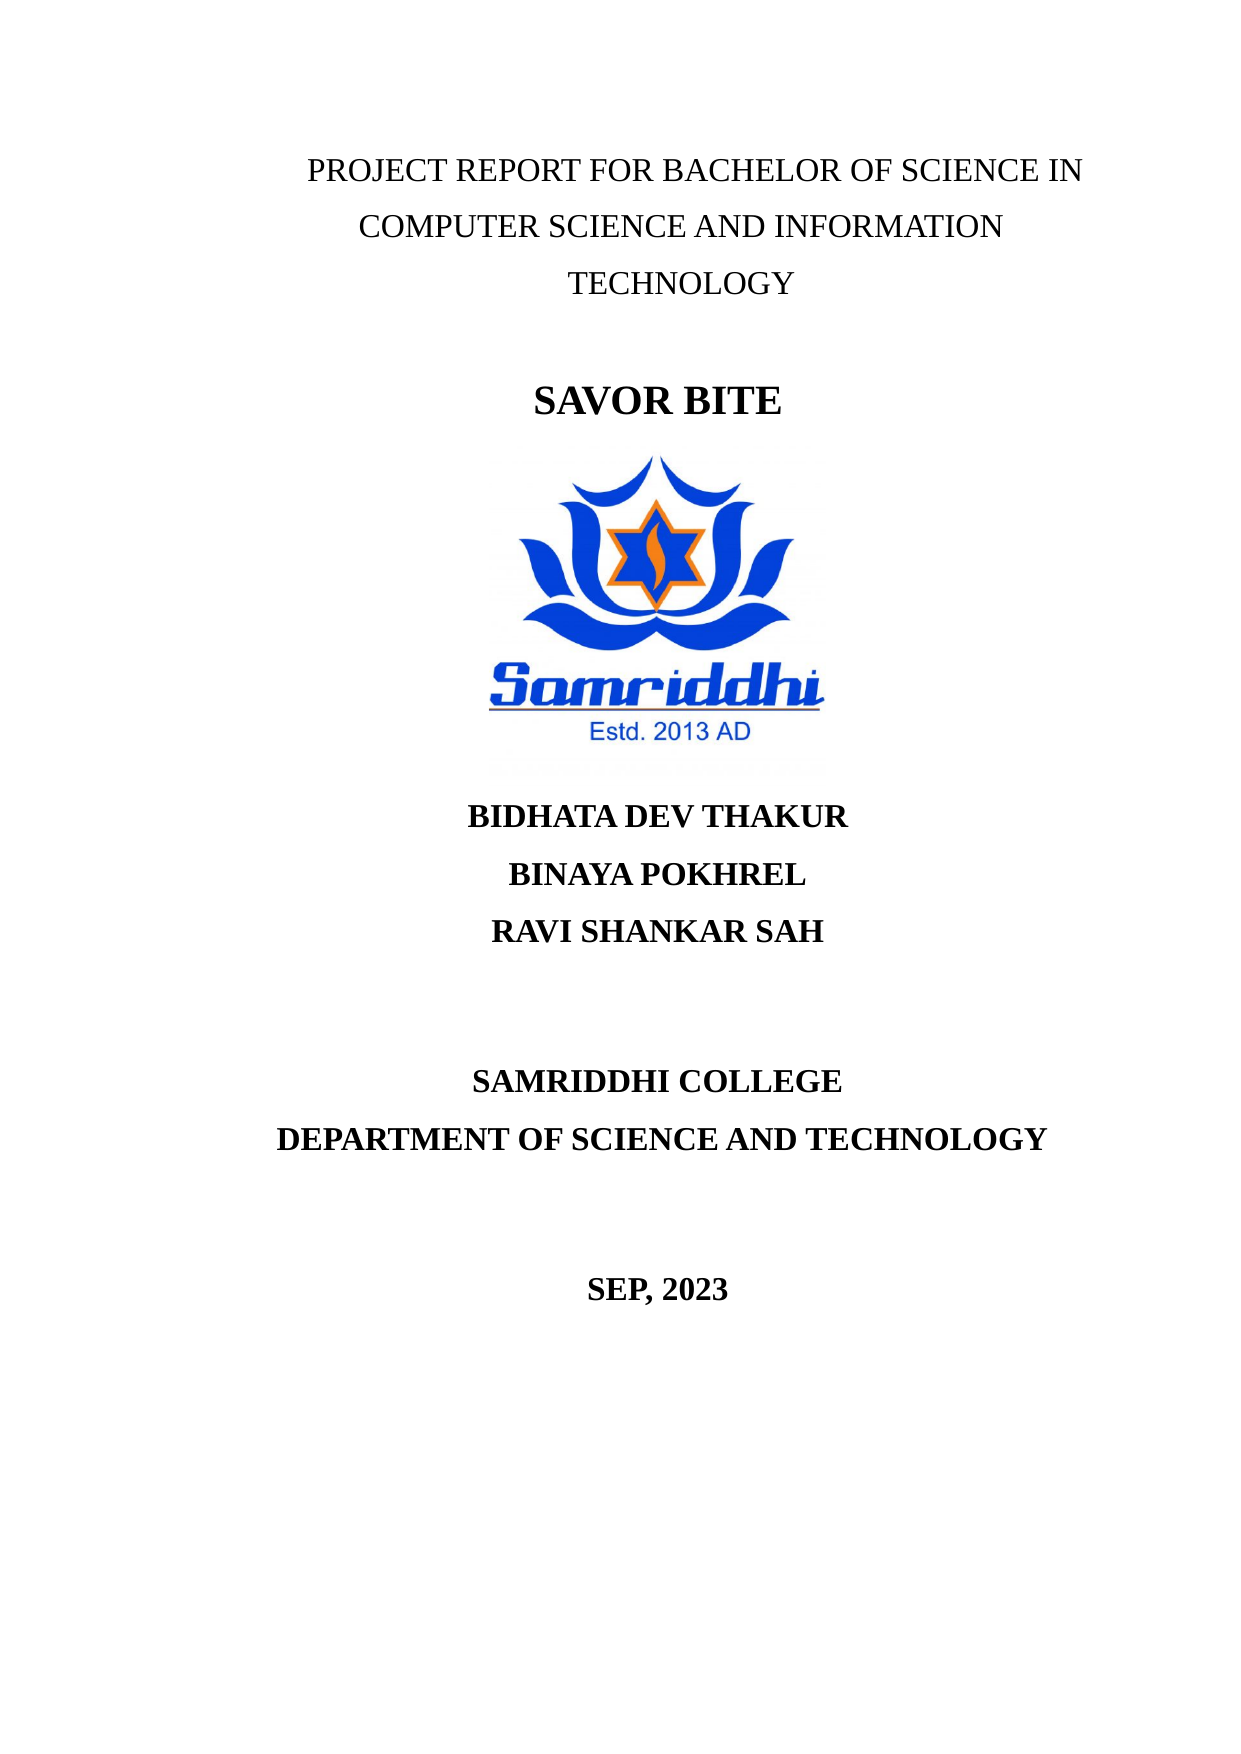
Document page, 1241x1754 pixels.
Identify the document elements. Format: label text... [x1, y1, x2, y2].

picture [488, 446, 827, 786]
text PROJECT REPORT FOR BACHELOR OF SCIENCE IN COMPUTER SCIENCE AND INFORMATION TECHNOLOGY [272, 150, 1090, 302]
text SAVOR BITE [225, 375, 1091, 423]
text SAMRIDDHI COLLEGE [227, 1062, 1088, 1100]
text BINAYA POKHREL [225, 854, 1090, 892]
text DEPARTMENT OF SCIENCE AND TECHNOLOGY [234, 1119, 1090, 1157]
text BIDHATA DEV THAKUR [225, 796, 1090, 835]
text RAVI SHANKAR SAH [225, 912, 1090, 950]
text SEP, 2023 [227, 1269, 1088, 1307]
